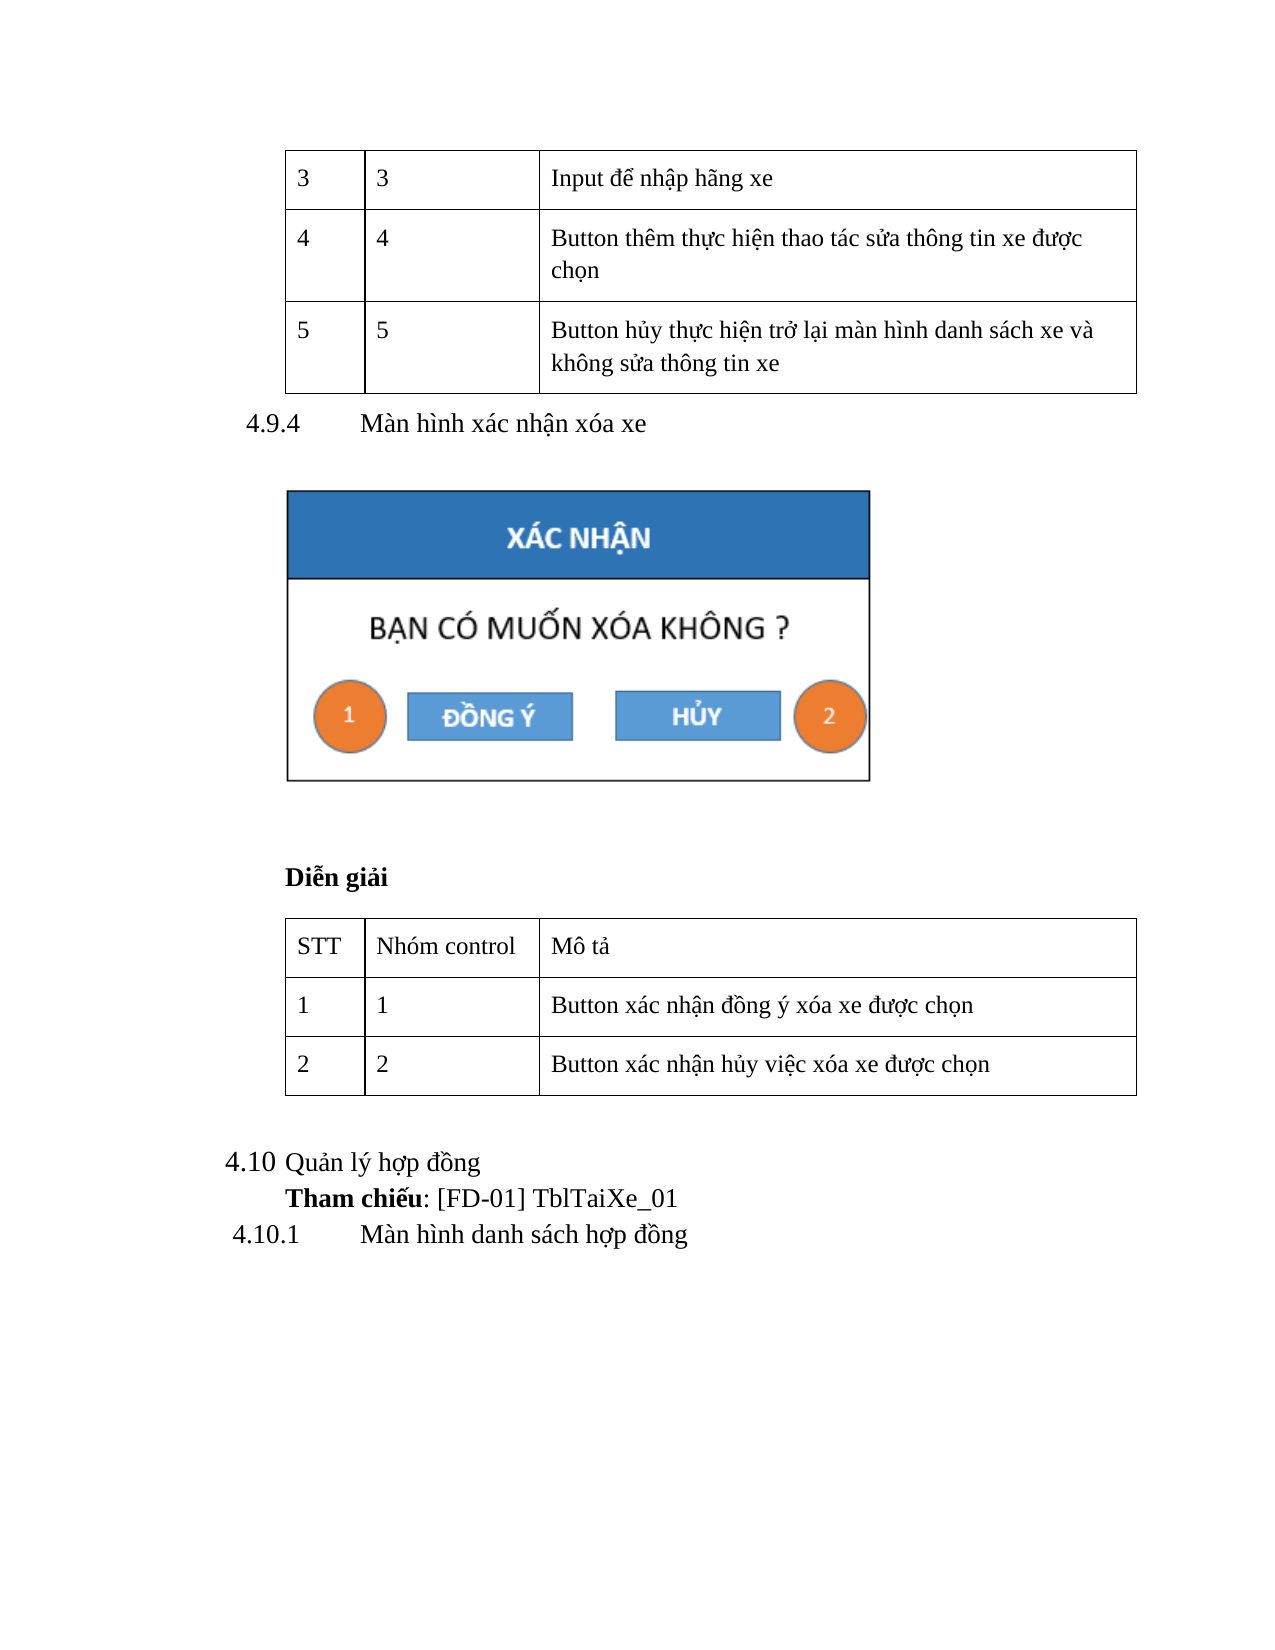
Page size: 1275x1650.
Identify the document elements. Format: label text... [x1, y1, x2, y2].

list Diễn giải [285, 861, 1125, 892]
table_cell 1 [366, 978, 539, 1036]
table_cell 3 [366, 151, 539, 209]
table_cell Button xác nhận hủy việc xóa xe được chọn [540, 1037, 1136, 1095]
table_cell Button thêm thực hiện thao tác sửa thông tin xe được chọn [540, 210, 1136, 301]
table_header Mô tả [540, 919, 1136, 977]
table_cell Button hủy thực hiện trở lại màn hình danh sách xe và không sửa thông tin xe [540, 302, 1136, 393]
table_cell 3 [286, 151, 364, 209]
table_header Nhóm control [366, 919, 539, 977]
table_cell 4 [286, 210, 364, 301]
table_cell Button xác nhận đồng ý xóa xe được chọn [540, 978, 1136, 1036]
list Màn hình xác nhận xóa xe [300, 407, 1125, 438]
text Quản lý hợp đồng [225, 1144, 1125, 1178]
list Tham chiếu: [FD-01] TblTaiXe_01 [285, 1183, 1125, 1214]
table_cell 5 [286, 302, 364, 393]
picture [140, 442, 1041, 821]
table_cell 1 [286, 978, 364, 1036]
table_cell 2 [366, 1037, 539, 1095]
list Màn hình danh sách hợp đồng [300, 1218, 1125, 1249]
table_cell 2 [286, 1037, 364, 1095]
table_cell 4 [366, 210, 539, 301]
table_cell 5 [366, 302, 539, 393]
table_cell Input để nhập hãng xe [540, 151, 1136, 209]
table_header STT [286, 919, 364, 977]
